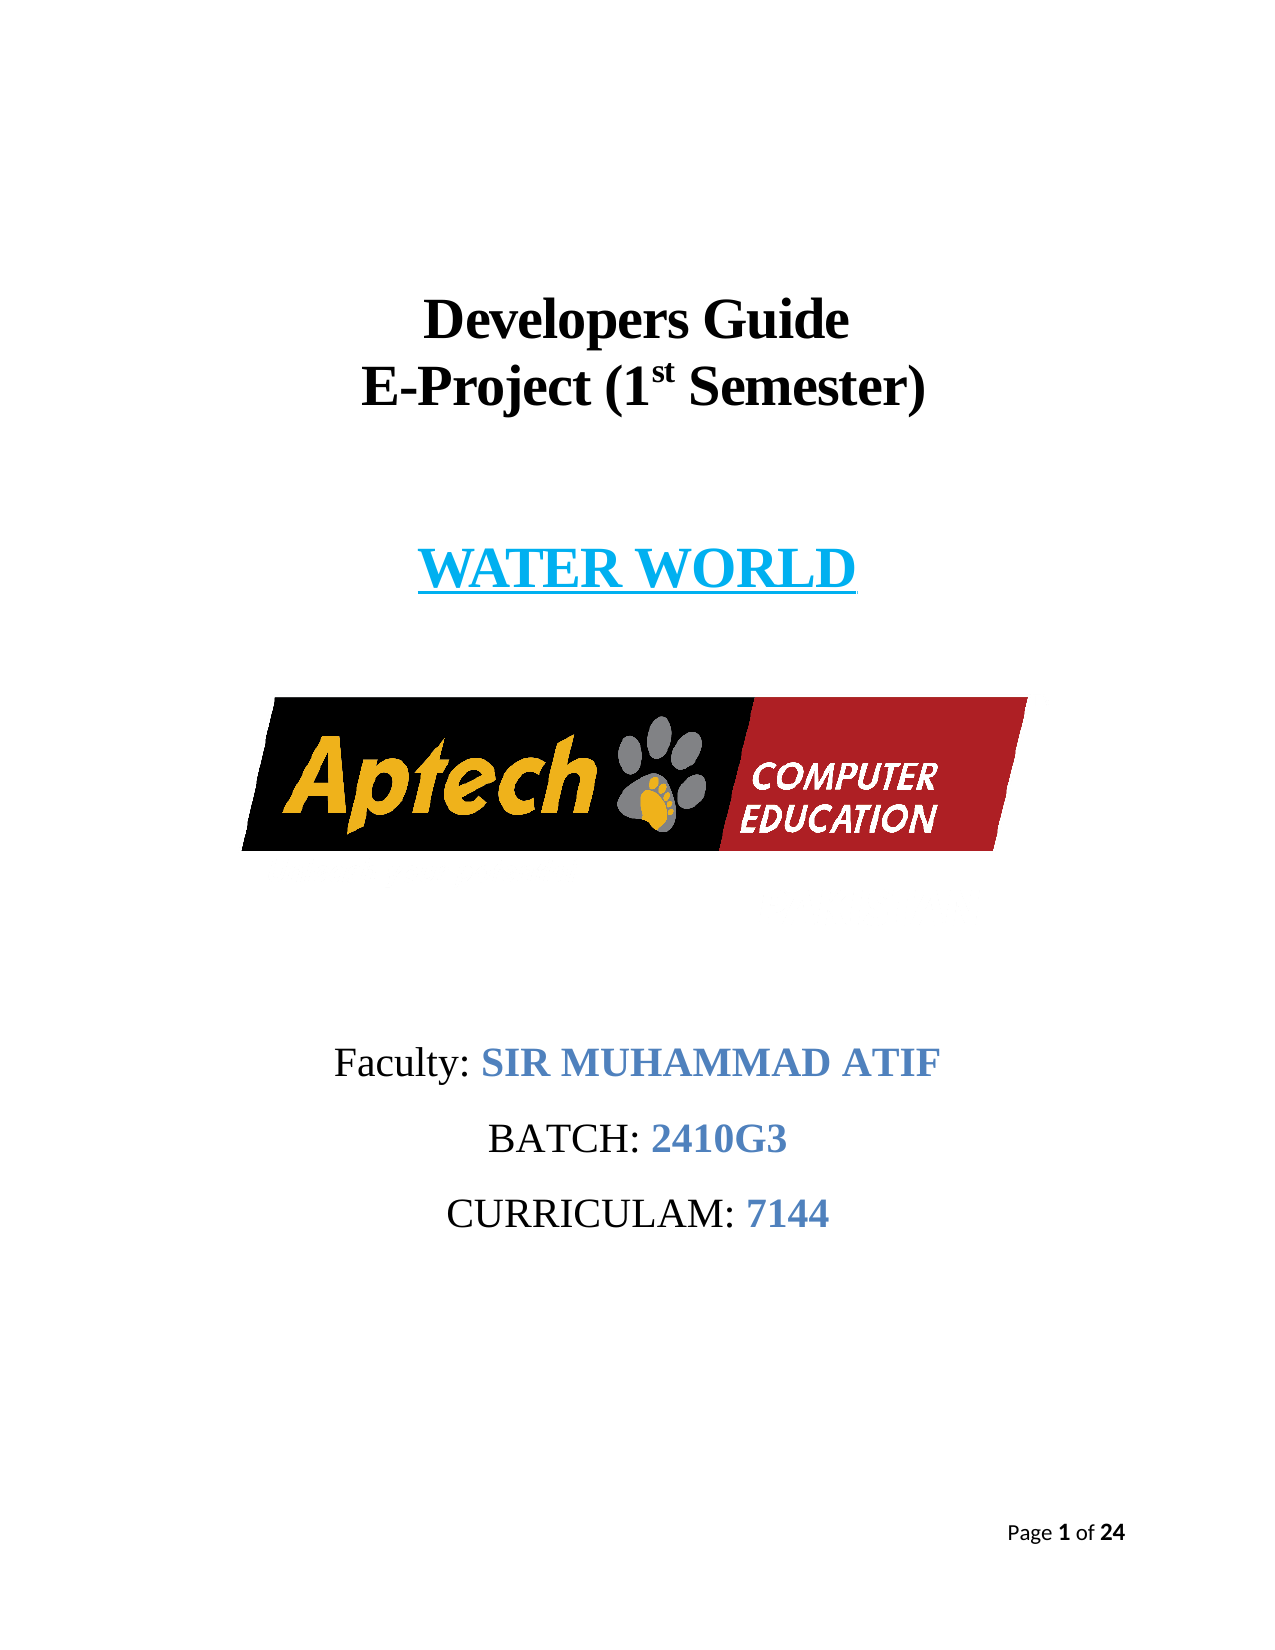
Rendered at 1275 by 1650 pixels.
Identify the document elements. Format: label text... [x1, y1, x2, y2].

title E-Project (1st Semester) [150, 351, 1125, 418]
text BATCH: 2410G3 [150, 1113, 1125, 1161]
picture [238, 694, 1052, 926]
title WATER WORLD [150, 533, 1125, 600]
text Faculty: SIR MUHAMMAD ATIF [150, 1037, 1125, 1085]
title Developers Guide [150, 284, 1125, 351]
text CURRICULAM: 7144 [150, 1189, 1125, 1237]
